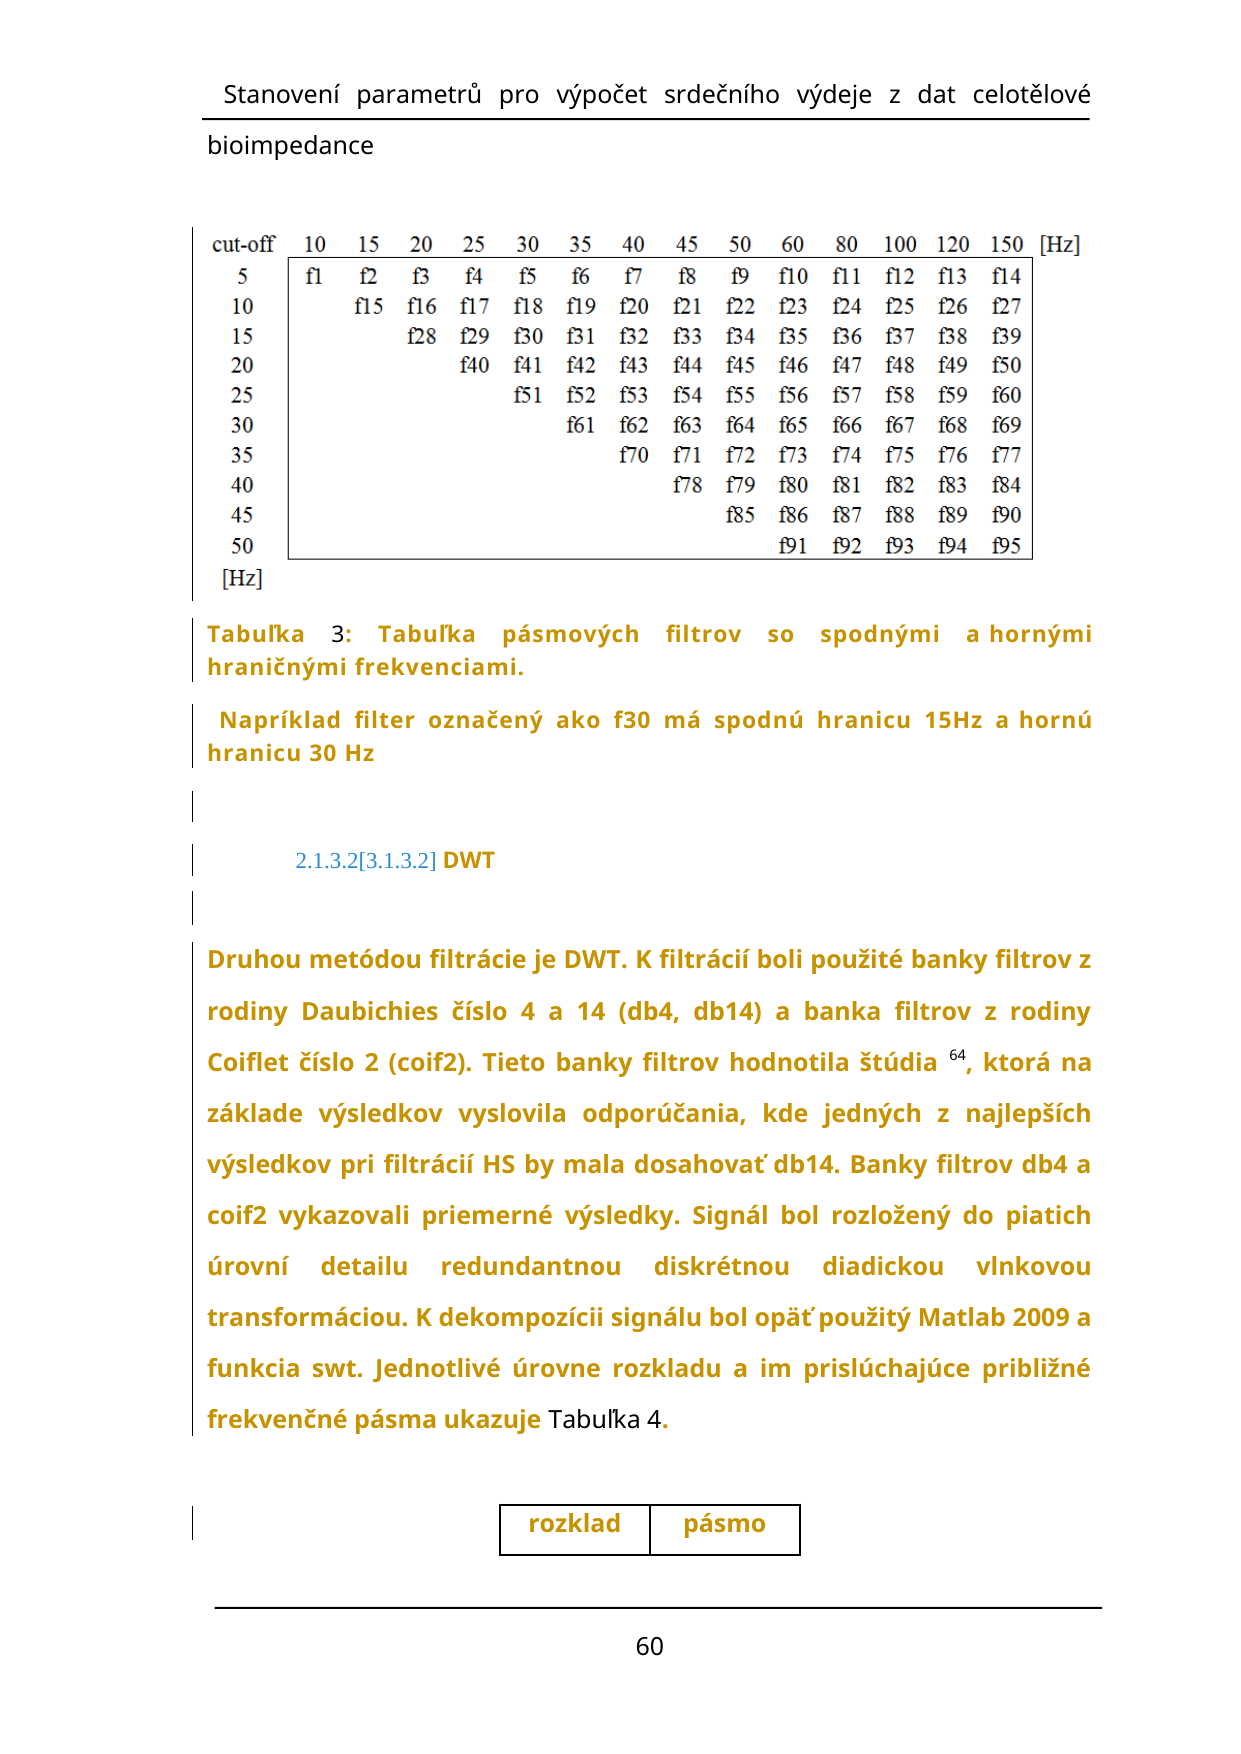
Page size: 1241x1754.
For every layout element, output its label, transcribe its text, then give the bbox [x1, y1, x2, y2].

text Tabuľka 3: Tabuľka pásmových filtrov so spodnými a hornými hraničnými frekvenciami. [207, 618, 1092, 682]
picture [206, 227, 1093, 601]
table_header rozklad [501, 1506, 649, 1554]
table_header pásmo [Hz] [651, 1506, 799, 1554]
subtitle DWT [295, 844, 1092, 876]
text Napríklad filter označený ako f30 má spodnú hranicu 15Hz a hornú hranicu 30 Hz [207, 704, 1092, 768]
text Druhou metódou filtrácie je DWT. K filtrácií boli použité banky filtrov z rodiny Daubichies číslo 4 a 14 (db4, db14) a banka filtrov z rodiny Coiflet číslo 2 (coif2). Tieto banky filtrov hodnotila štúdia 64, ktorá na základe výsledkov vyslovila odporúčania, kde jedných z najlepších výsledkov pri filtrácií HS by mala dosahovať db14. Banky filtrov db4 a coif2 vykazovali priemerné výsledky. Signál bol rozložený do piatich úrovní detailu redundantnou diskrétnou diadickou vlnkovou transformáciou. K dekompozícii signálu bol opäť použitý Matlab 2009 a funkcia swt. Jednotlivé úrovne rozkladu a im prislúchajúce približné frekvenčné pásma ukazuje . [207, 942, 1092, 1436]
